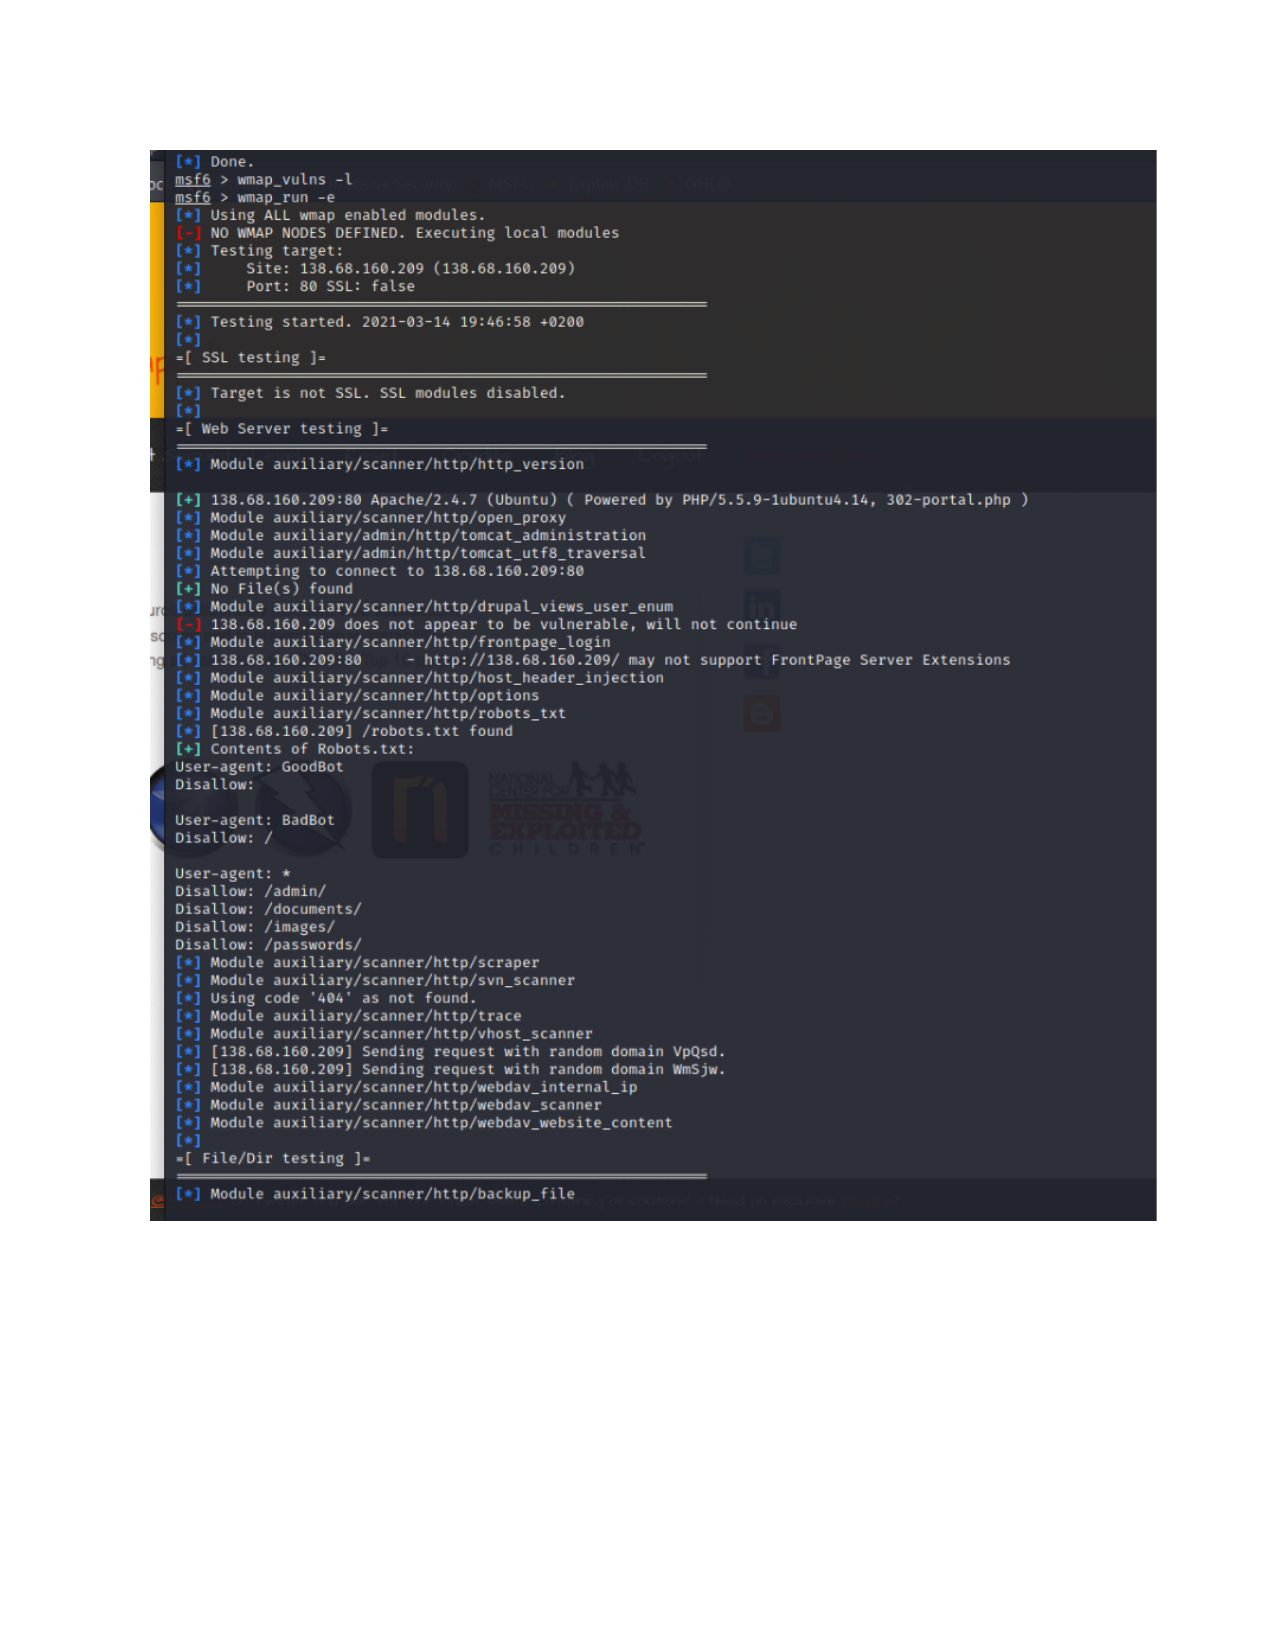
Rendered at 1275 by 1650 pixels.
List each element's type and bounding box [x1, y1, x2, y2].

picture [150, 150, 1157, 1221]
